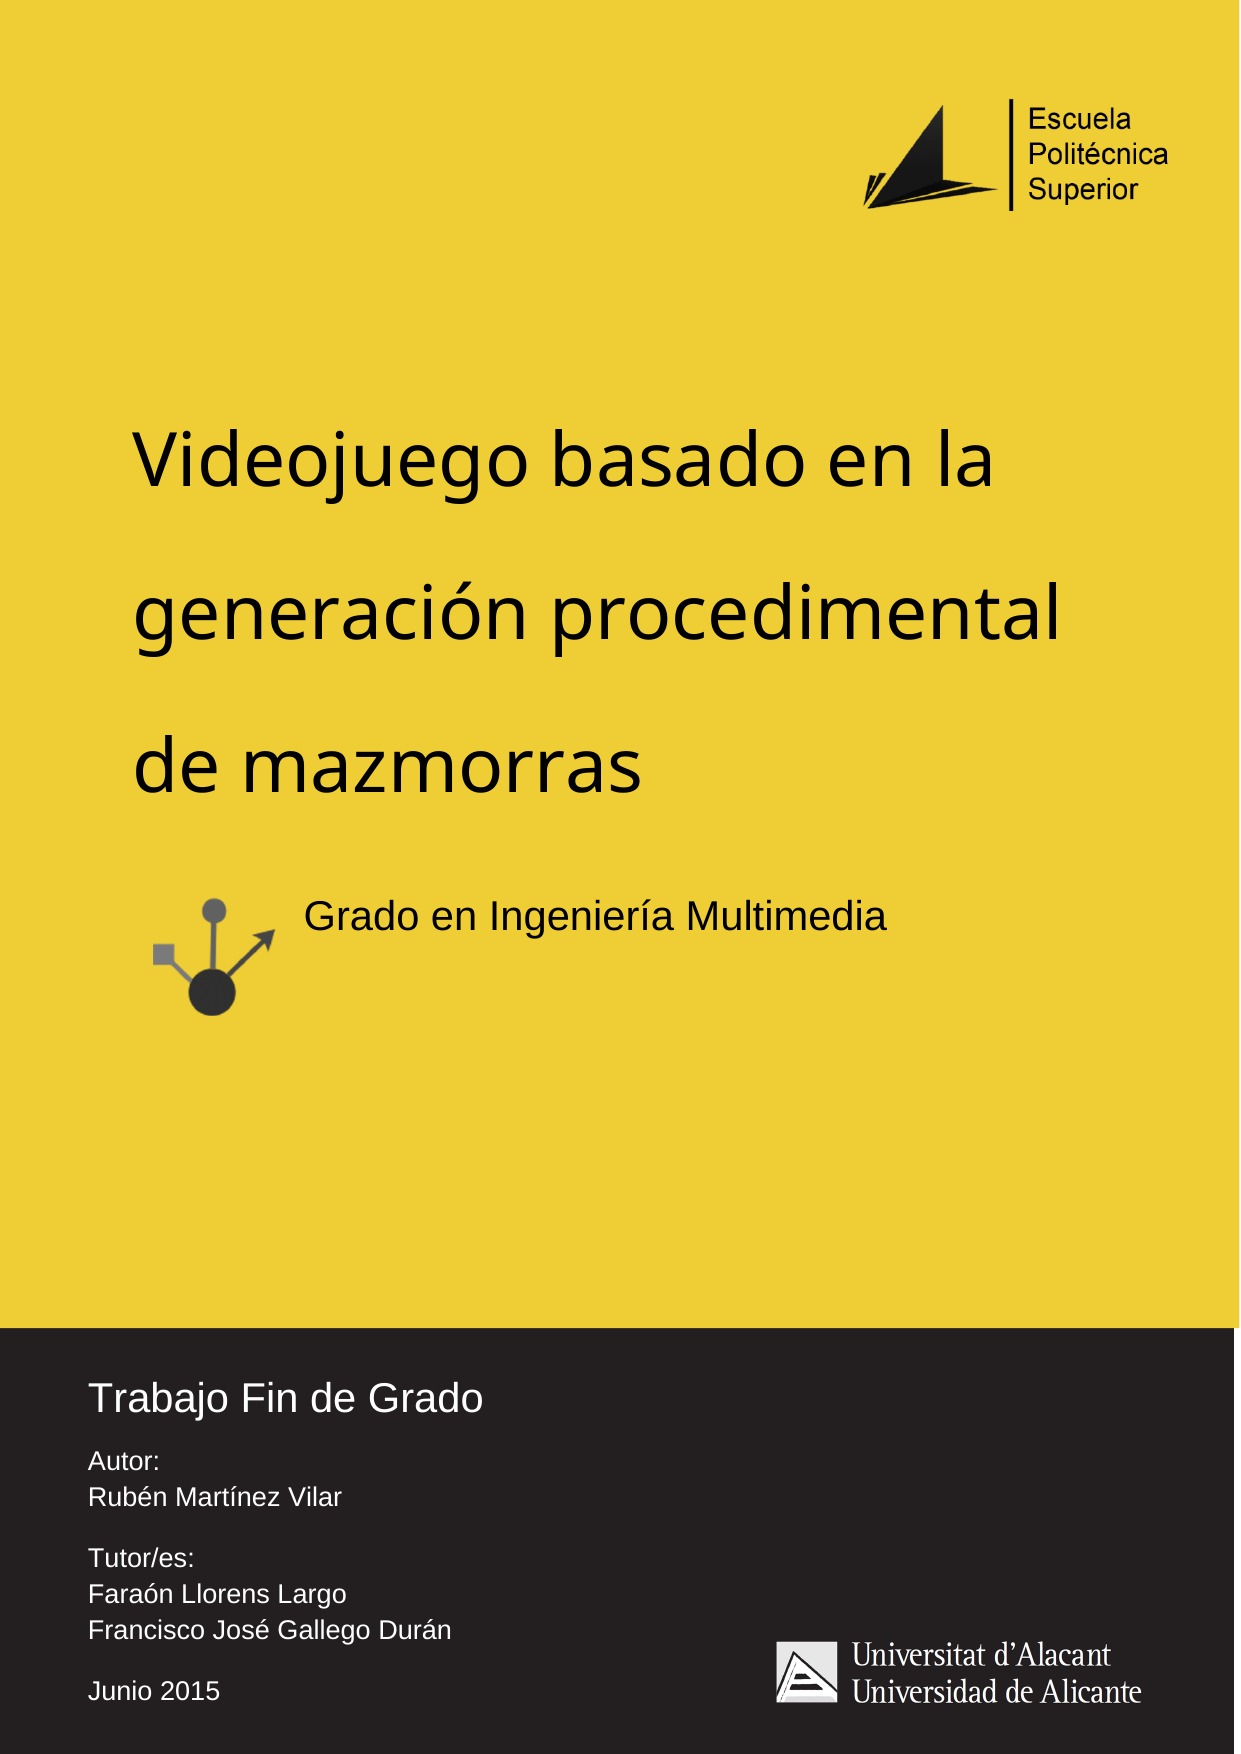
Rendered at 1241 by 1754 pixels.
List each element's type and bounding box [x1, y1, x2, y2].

picture [829, 73, 1200, 254]
picture [749, 1620, 1233, 1754]
picture [129, 881, 297, 1044]
